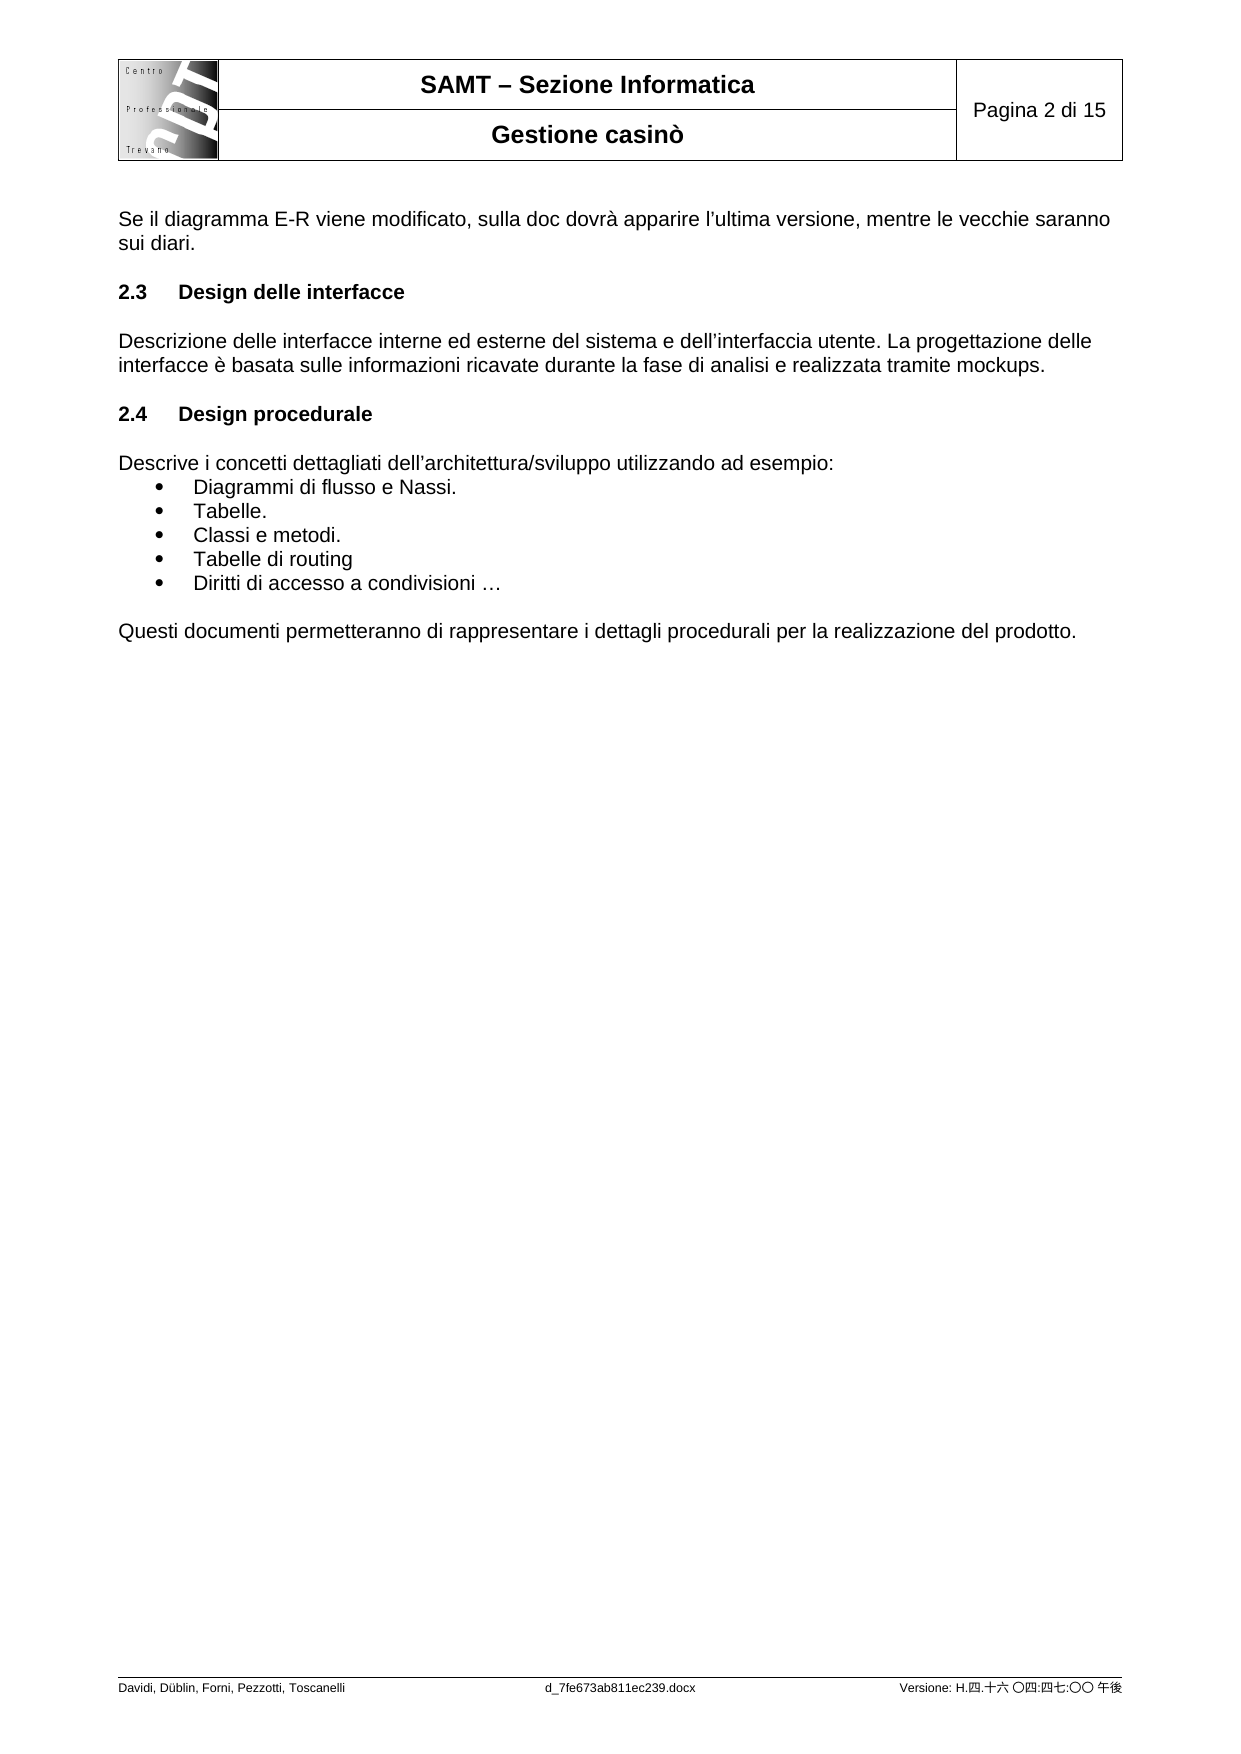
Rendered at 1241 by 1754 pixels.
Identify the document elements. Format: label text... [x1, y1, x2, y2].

picture [118, 60, 218, 159]
list Tabelle di routing [156, 547, 1122, 571]
list Diagrammi di flusso e Nassi. [156, 474, 1122, 498]
text Descrizione delle interfacce interne ed esterne del sistema e dell’interfaccia utente. La progettazione delle interfacce è basata sulle informazioni ricavate durante la fase di analisi e realizzata tramite mockups. [118, 329, 1122, 377]
text Descrive i concetti dettagliati dell’architettura/sviluppo utilizzando ad esempio: [118, 451, 1122, 474]
list Classi e metodi. [156, 523, 1122, 547]
text Questi documenti permetteranno di rappresentare i dettagli procedurali per la realizzazione del prodotto. [118, 619, 1122, 643]
list Diritti di accesso a condivisioni … [156, 571, 1122, 595]
subtitle Design procedurale [118, 402, 1122, 426]
text Se il diagramma E-R viene modificato, sulla doc dovrà apparire l’ultima versione, mentre le vecchie saranno sui diari. [118, 207, 1122, 255]
list Tabelle. [156, 498, 1122, 523]
subtitle Design delle interfacce [118, 280, 1122, 304]
